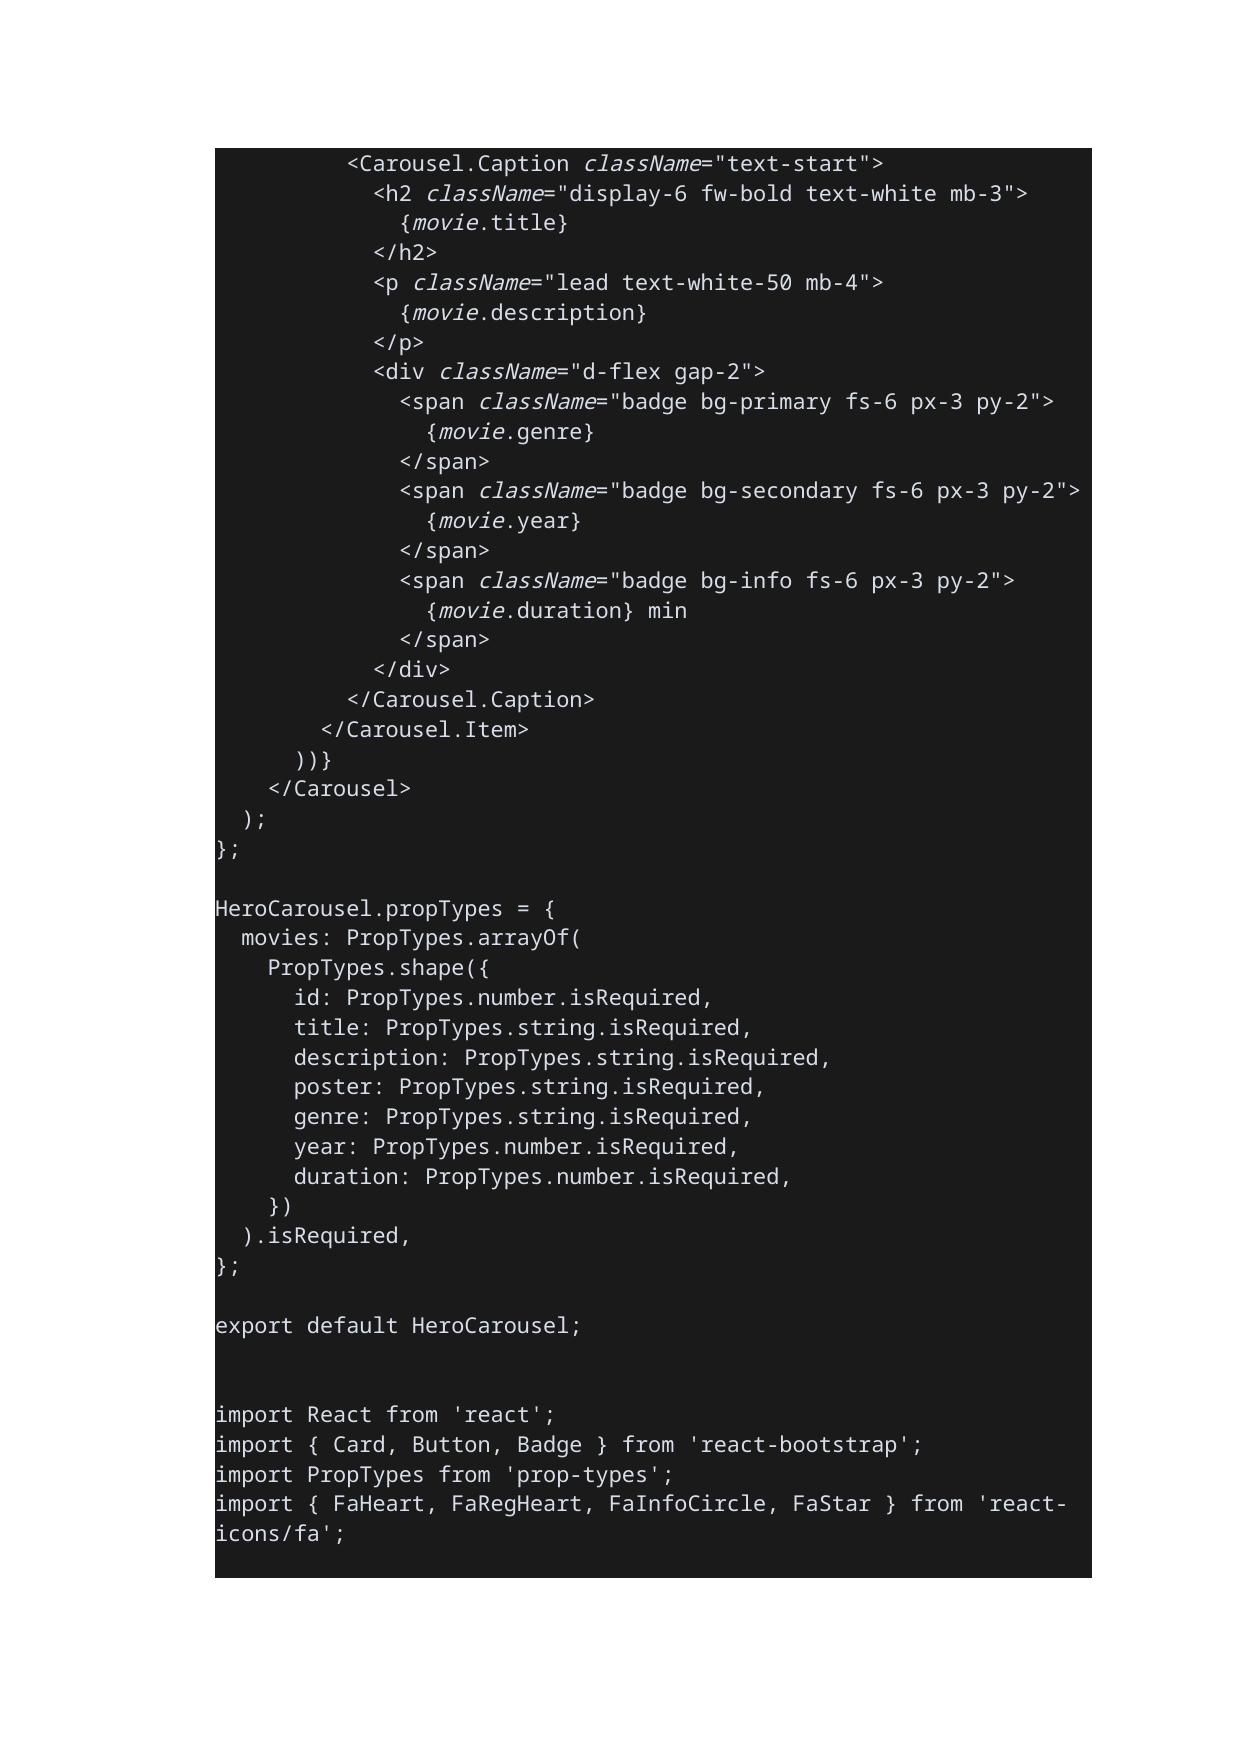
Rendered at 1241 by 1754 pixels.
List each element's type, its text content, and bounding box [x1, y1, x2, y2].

text export default HeroCarousel; [215, 1309, 1092, 1339]
text </span> [215, 624, 1092, 654]
text year: PropTypes.number.isRequired, [215, 1131, 1092, 1161]
text HeroCarousel.propTypes = { [215, 892, 1092, 922]
text </h2> [215, 237, 1092, 267]
text </div> [215, 654, 1092, 684]
text {movie.duration} min [215, 594, 1092, 624]
text ); [215, 803, 1092, 833]
text description: PropTypes.string.isRequired, [215, 1041, 1092, 1071]
text <p className="lead text-white-50 mb-4"> [215, 267, 1092, 297]
text {movie.description} [215, 297, 1092, 326]
text </p> [215, 326, 1092, 356]
text id: PropTypes.number.isRequired, [215, 982, 1092, 1012]
text <Carousel.Caption className="text-start"> [215, 148, 1092, 177]
text <div className="d-flex gap-2"> [215, 356, 1092, 386]
text movies: PropTypes.arrayOf( [215, 922, 1092, 952]
text ).isRequired, [215, 1220, 1092, 1250]
text <span className="badge bg-primary fs-6 px-3 py-2"> [215, 386, 1092, 416]
text PropTypes.shape({ [215, 952, 1092, 982]
text {movie.genre} [215, 416, 1092, 446]
text </Carousel.Caption> [215, 684, 1092, 714]
text import PropTypes from 'prop-types'; [215, 1458, 1092, 1488]
text }; [215, 1250, 1092, 1280]
text import { FaHeart, FaRegHeart, FaInfoCircle, FaStar } from 'react-icons/fa'; [215, 1488, 1092, 1548]
text <h2 className="display-6 fw-bold text-white mb-3"> [215, 177, 1092, 207]
text import React from 'react'; [215, 1399, 1092, 1429]
text </span> [215, 535, 1092, 565]
text genre: PropTypes.string.isRequired, [215, 1101, 1092, 1131]
text <span className="badge bg-secondary fs-6 px-3 py-2"> [215, 475, 1092, 505]
text {movie.title} [215, 207, 1092, 237]
text ))} [215, 743, 1092, 773]
text {movie.year} [215, 505, 1092, 535]
text <span className="badge bg-info fs-6 px-3 py-2"> [215, 565, 1092, 594]
text import { Card, Button, Badge } from 'react-bootstrap'; [215, 1429, 1092, 1458]
text </Carousel.Item> [215, 714, 1092, 743]
text }) [215, 1190, 1092, 1220]
text </span> [215, 446, 1092, 475]
text title: PropTypes.string.isRequired, [215, 1012, 1092, 1041]
text </Carousel> [215, 773, 1092, 803]
text poster: PropTypes.string.isRequired, [215, 1071, 1092, 1101]
text duration: PropTypes.number.isRequired, [215, 1161, 1092, 1190]
text }; [215, 833, 1092, 863]
